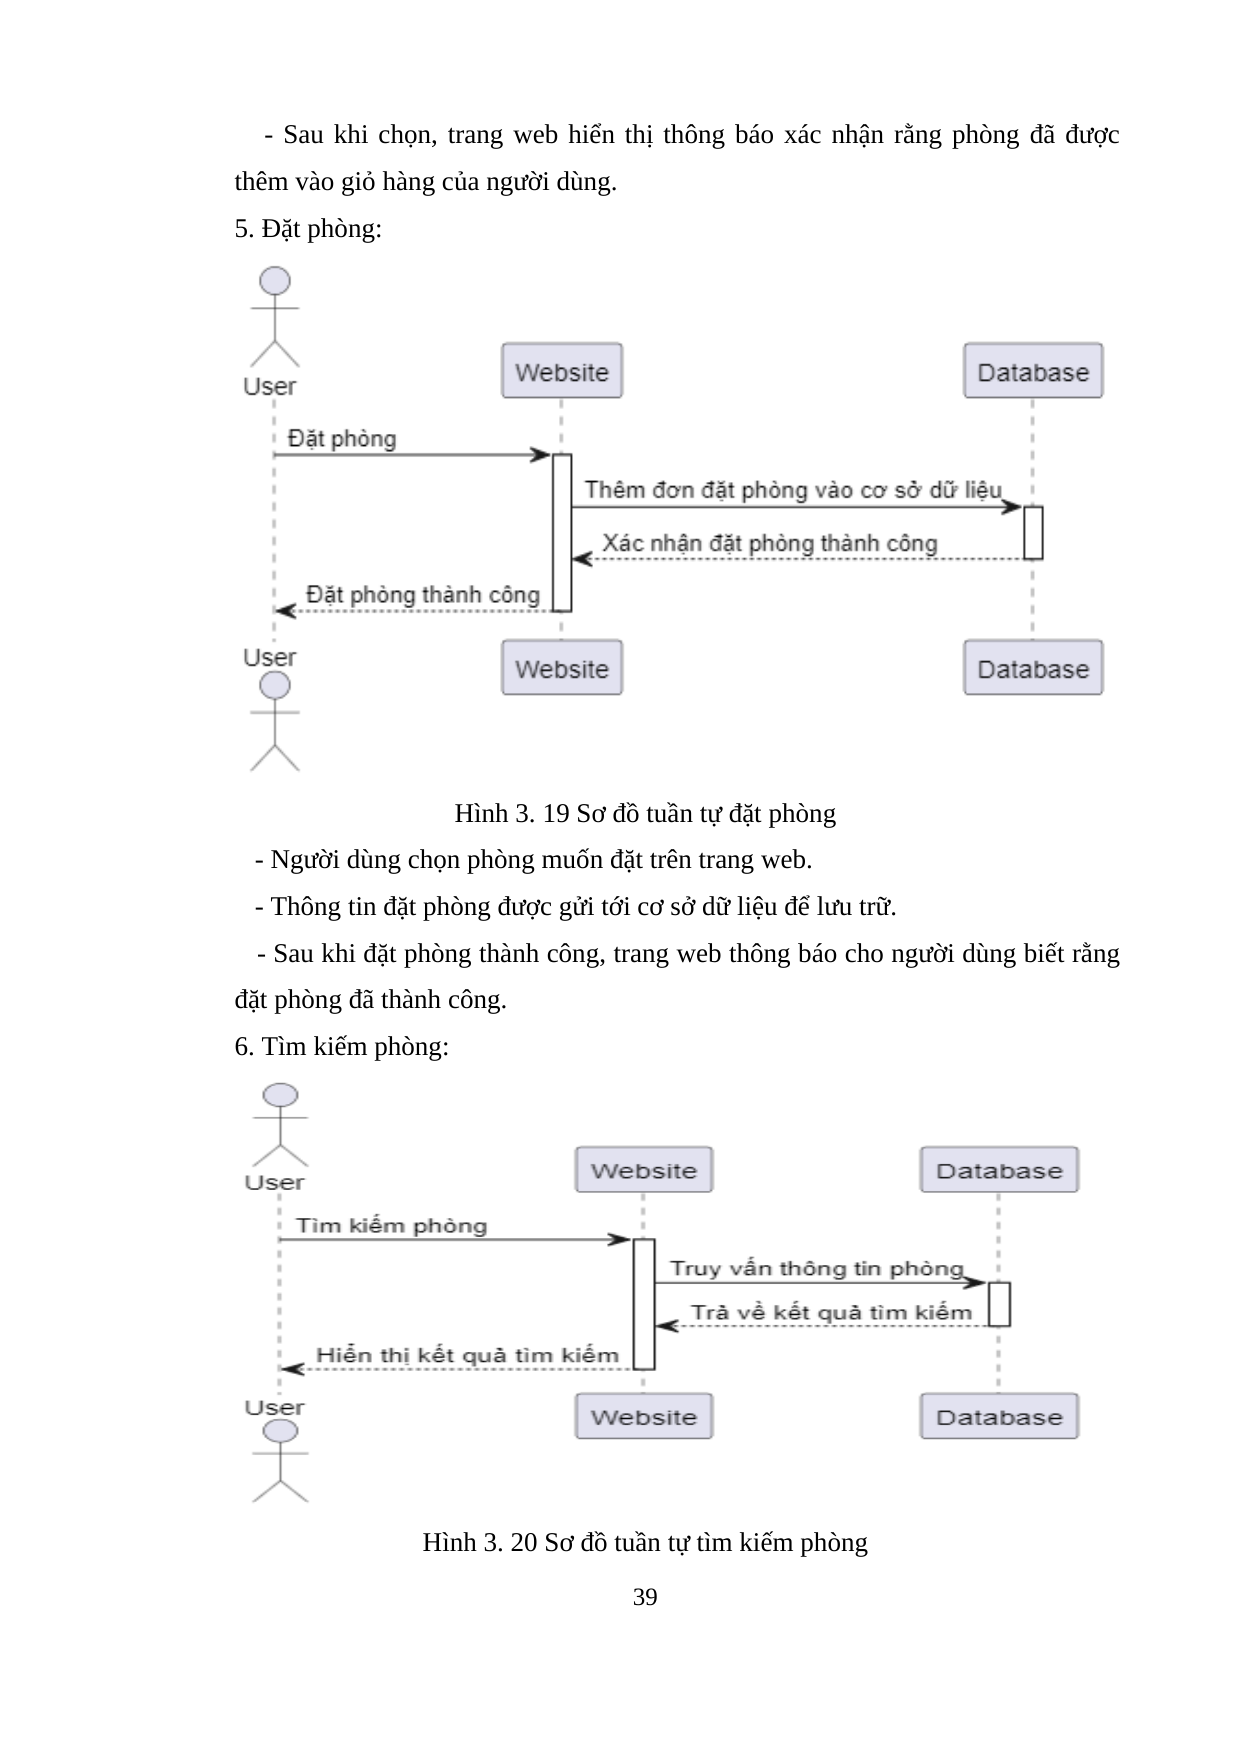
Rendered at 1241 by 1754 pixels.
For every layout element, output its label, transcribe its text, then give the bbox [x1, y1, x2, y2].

picture [234, 258, 1114, 783]
text 6. Tìm kiếm phòng: [234, 1030, 1122, 1061]
picture [234, 1076, 1090, 1512]
text 5. Đặt phòng: [234, 212, 1122, 243]
text - Sau khi đặt phòng thành công, trang web thông báo cho người dùng biết rằng đặt phòng đã thành công. [234, 937, 1122, 1014]
text Hình 3. 19 Sơ đồ tuần tự đặt phòng [169, 797, 1122, 828]
text Hình 3. 20 Sơ đồ tuần tự tìm kiếm phòng [169, 1526, 1122, 1557]
text - Người dùng chọn phòng muốn đặt trên trang web. [234, 843, 1122, 874]
text - Thông tin đặt phòng được gửi tới cơ sở dữ liệu để lưu trữ. [234, 890, 1122, 921]
text - Sau khi chọn, trang web hiển thị thông báo xác nhận rằng phòng đã được thêm vào giỏ hàng của người dùng. [234, 118, 1122, 196]
